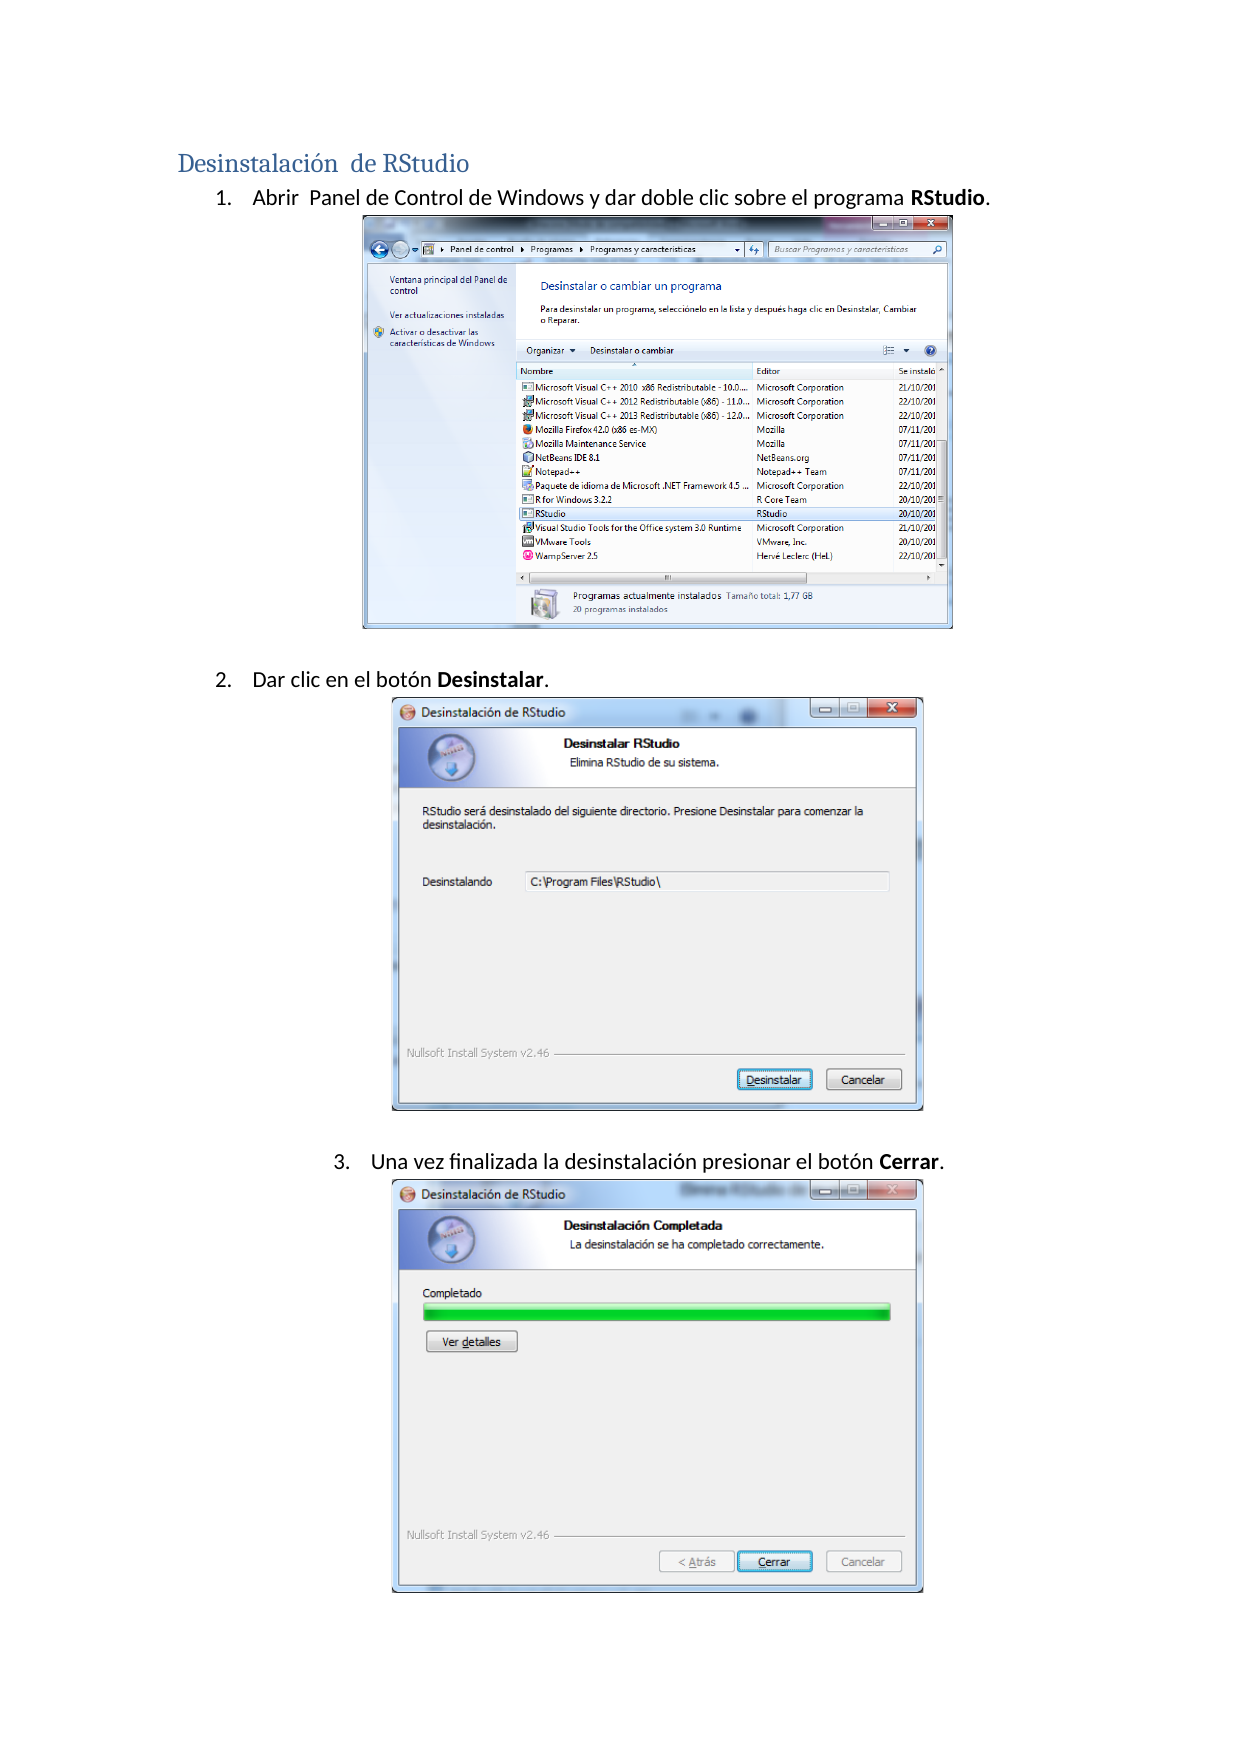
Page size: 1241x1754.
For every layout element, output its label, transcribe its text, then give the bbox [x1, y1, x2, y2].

picture [391, 697, 924, 1111]
list Abrir Panel de Control de Windows y dar doble clic sobre el programa RStudio. [215, 183, 1063, 211]
list Dar clic en el botón Desinstalar. [215, 665, 1063, 693]
subtitle Desinstalación de RStudio [177, 148, 1063, 179]
list Una vez finalizada la desinstalación presionar el botón Cerrar. [215, 1147, 1063, 1175]
picture [391, 1179, 924, 1593]
picture [362, 215, 953, 629]
